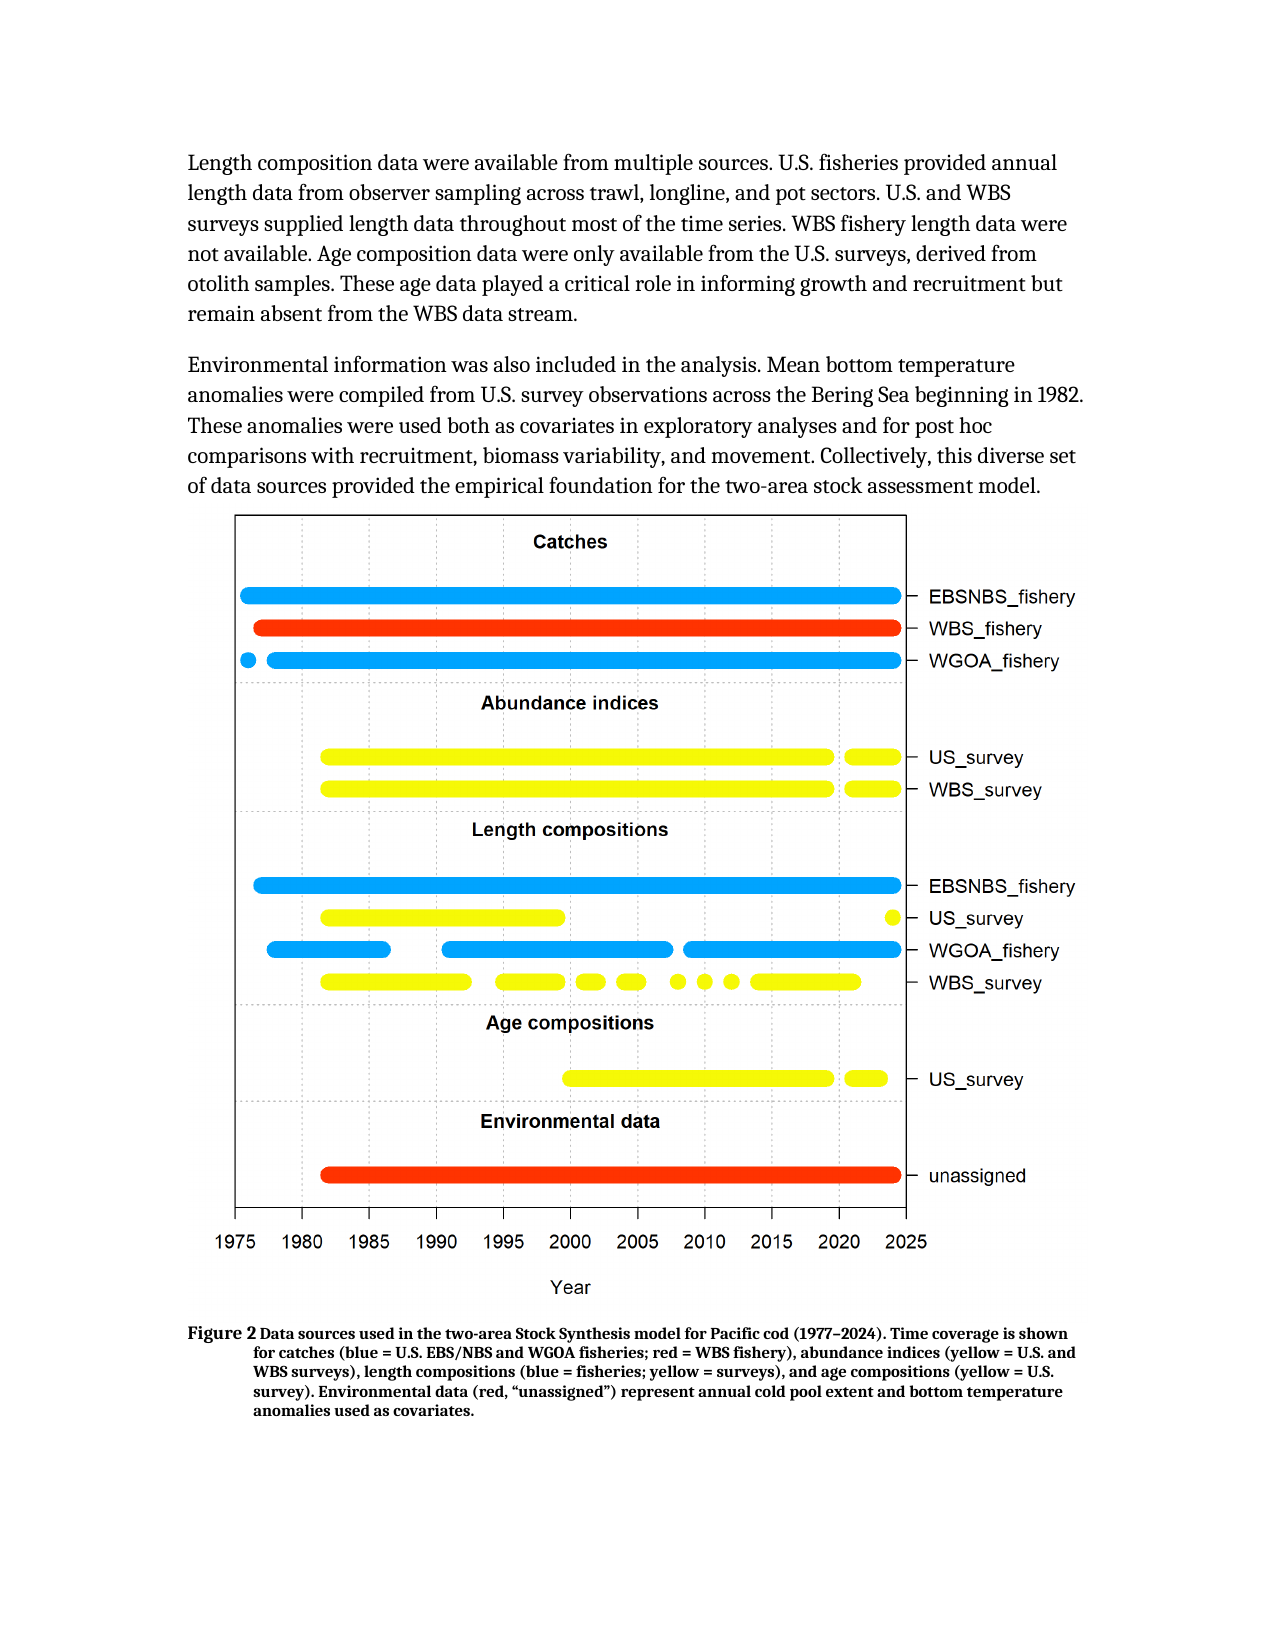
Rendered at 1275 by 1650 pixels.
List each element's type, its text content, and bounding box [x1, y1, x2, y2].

text Figure 2 Data sources used in the two-area Stock Synthesis model for Pacific cod (1977–2024). Time coverage is shown for catches (blue = U.S. EBS/NBS and WGOA fisheries; red = WBS fishery), abundance indices (yellow = U.S. and WBS surveys), length compositions (blue = fisheries; yellow = surveys), and age compositions (yellow = U.S. survey). Environmental data (red, “unassigned”) represent annual cold pool extent and bottom temperature anomalies used as covariates. [187, 1323, 1087, 1420]
picture [187, 503, 1088, 1323]
subtitle Length composition data were available from multiple sources. U.S. fisheries provided annual length data from observer sampling across trawl, longline, and pot sectors. U.S. and WBS surveys supplied length data throughout most of the time series. WBS fishery length data were not available. Age composition data were only available from the U.S. surveys, derived from otolith samples. These age data played a critical role in informing growth and recruitment but remain absent from the WBS data stream. [187, 150, 1087, 327]
subtitle Environmental information was also included in the analysis. Mean bottom temperature anomalies were compiled from U.S. survey observations across the Bering Sea beginning in 1982. These anomalies were used both as covariates in exploratory analyses and for post hoc comparisons with recruitment, biomass variability, and movement. Collectively, this diverse set of data sources provided the empirical foundation for the two-area stock assessment model. [187, 352, 1087, 499]
